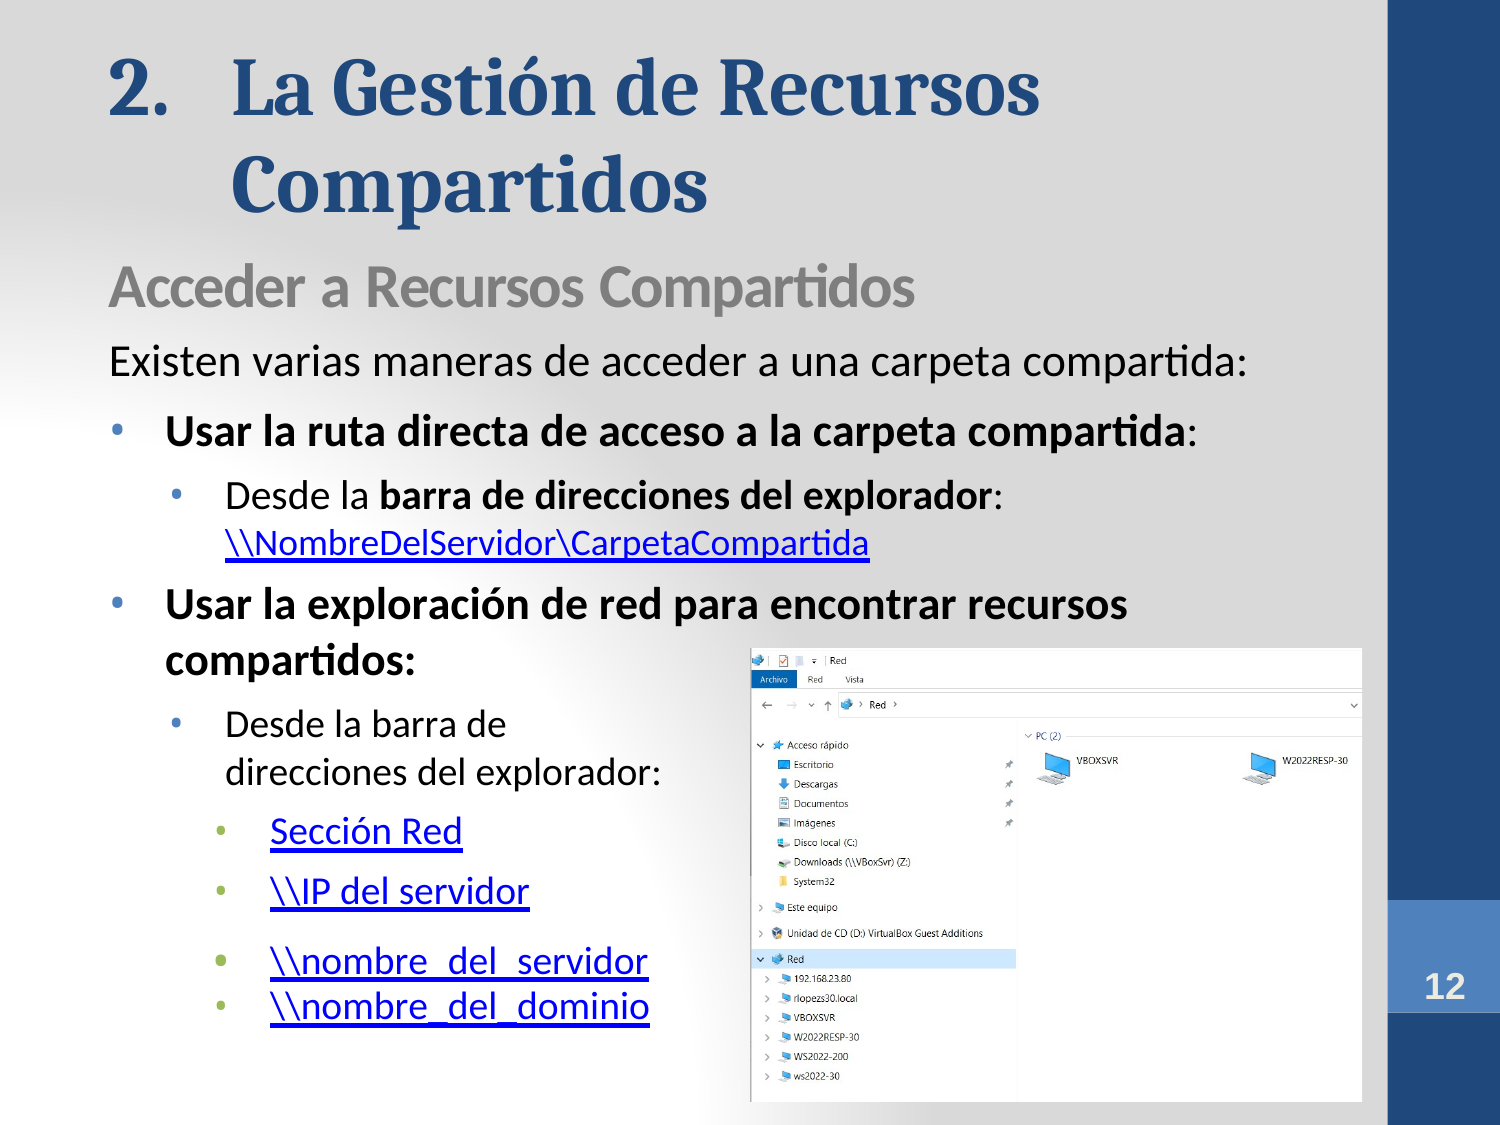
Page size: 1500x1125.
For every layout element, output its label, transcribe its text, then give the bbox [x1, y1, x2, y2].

text Existen varias maneras de acceder a una carpeta compartida: [109, 332, 1477, 387]
text \\NombreDelServidor\CarpetaCompartida [225, 519, 1477, 565]
list \\nombre_del_dominio [214, 986, 1477, 1028]
list Usar la ruta directa de acceso a la carpeta compartida: [109, 397, 1477, 460]
picture [0, 0, 1387, 1125]
subtitle Acceder a Recursos Compartidos [109, 247, 1477, 323]
subtitle 2. La Gestión de Recursos Compartidos [109, 41, 1067, 233]
subtitle Usar la exploración de red para encontrar recursos [109, 575, 1477, 631]
list Sección Red [214, 804, 1477, 856]
list \\IP del servidor [214, 864, 1477, 915]
list Desde la barra de direcciones del explorador: [169, 695, 697, 796]
list Desde la barra de direcciones del explorador: [169, 469, 1477, 519]
text compartidos: [165, 631, 1477, 686]
list \\nombre_del_servidor 12 [214, 927, 1477, 986]
